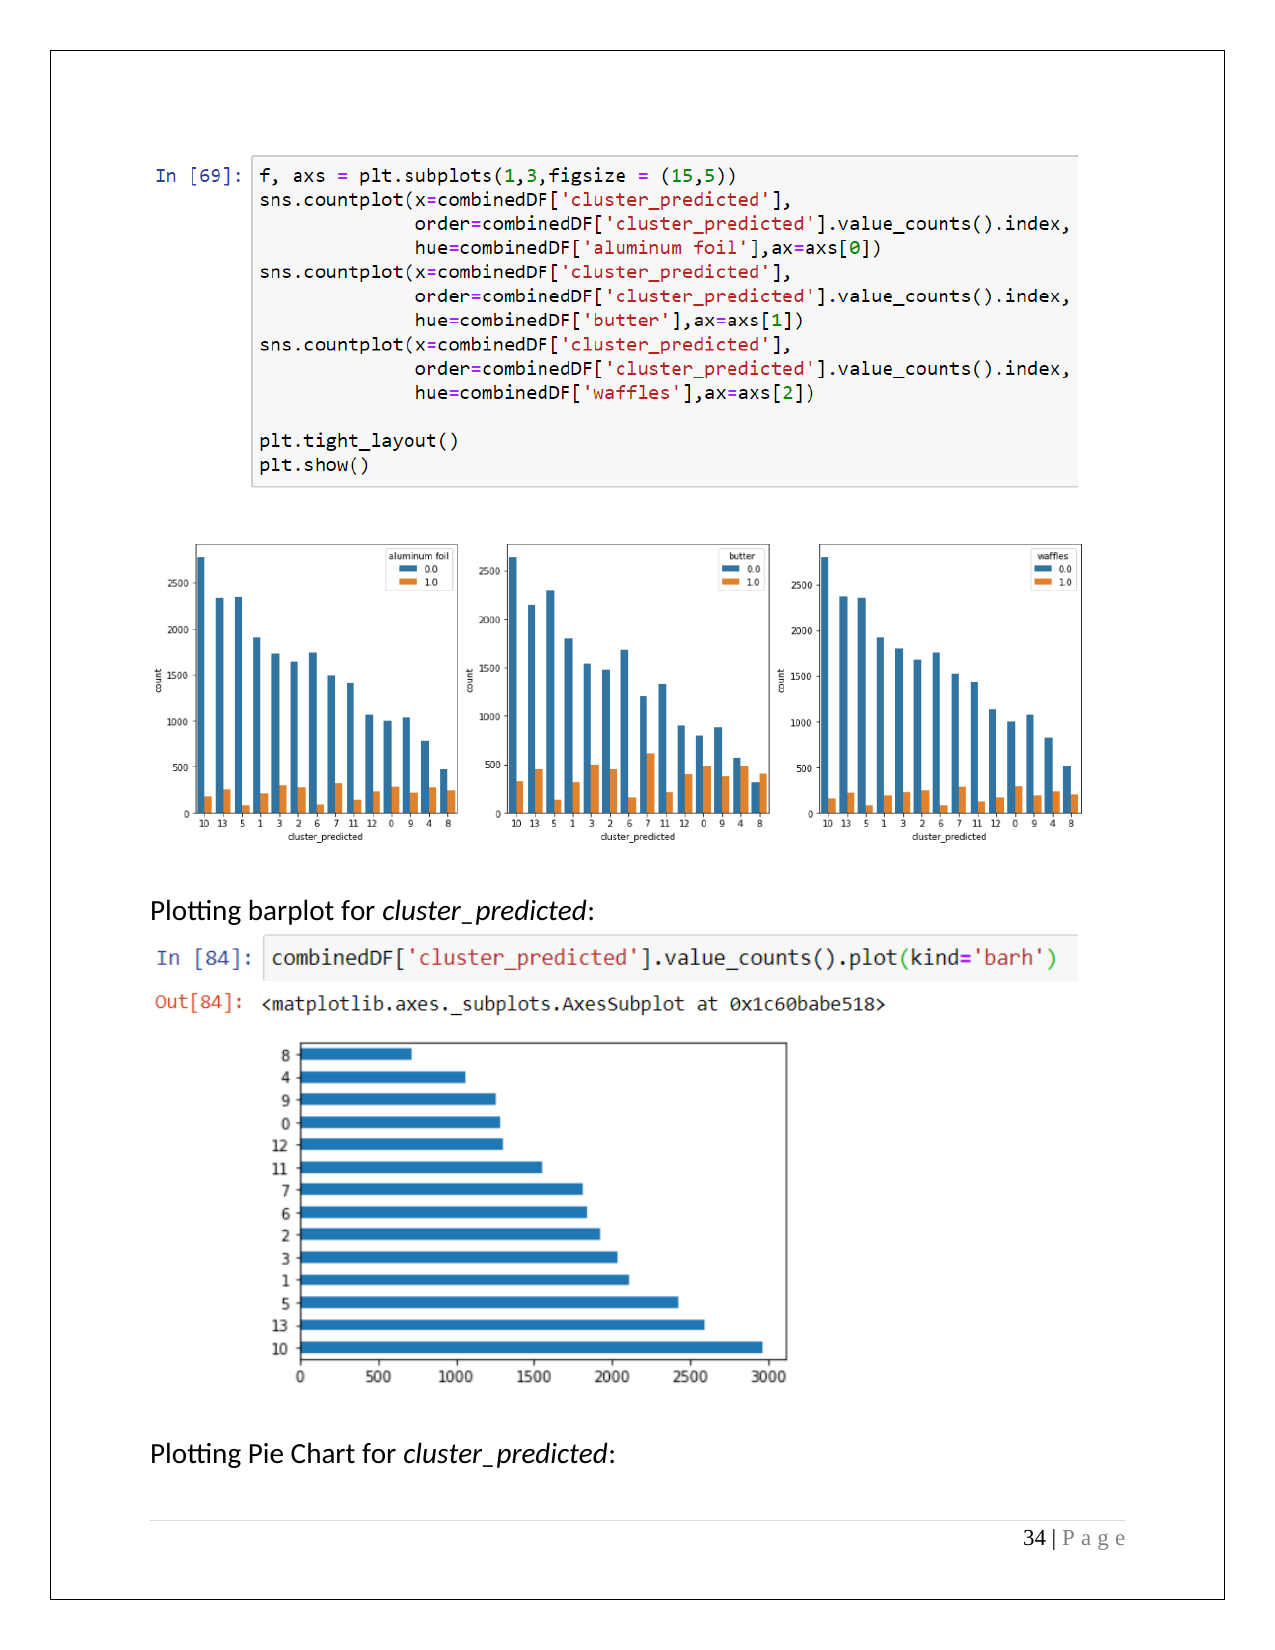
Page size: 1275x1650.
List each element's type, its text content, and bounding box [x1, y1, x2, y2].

text Plotting barplot for cluster_predicted: [150, 892, 1125, 928]
picture [150, 933, 1079, 981]
picture [150, 984, 894, 1391]
text Plotting Pie Chart for cluster_predicted: [150, 1435, 1125, 1471]
picture [150, 150, 1079, 492]
picture [150, 536, 1087, 848]
